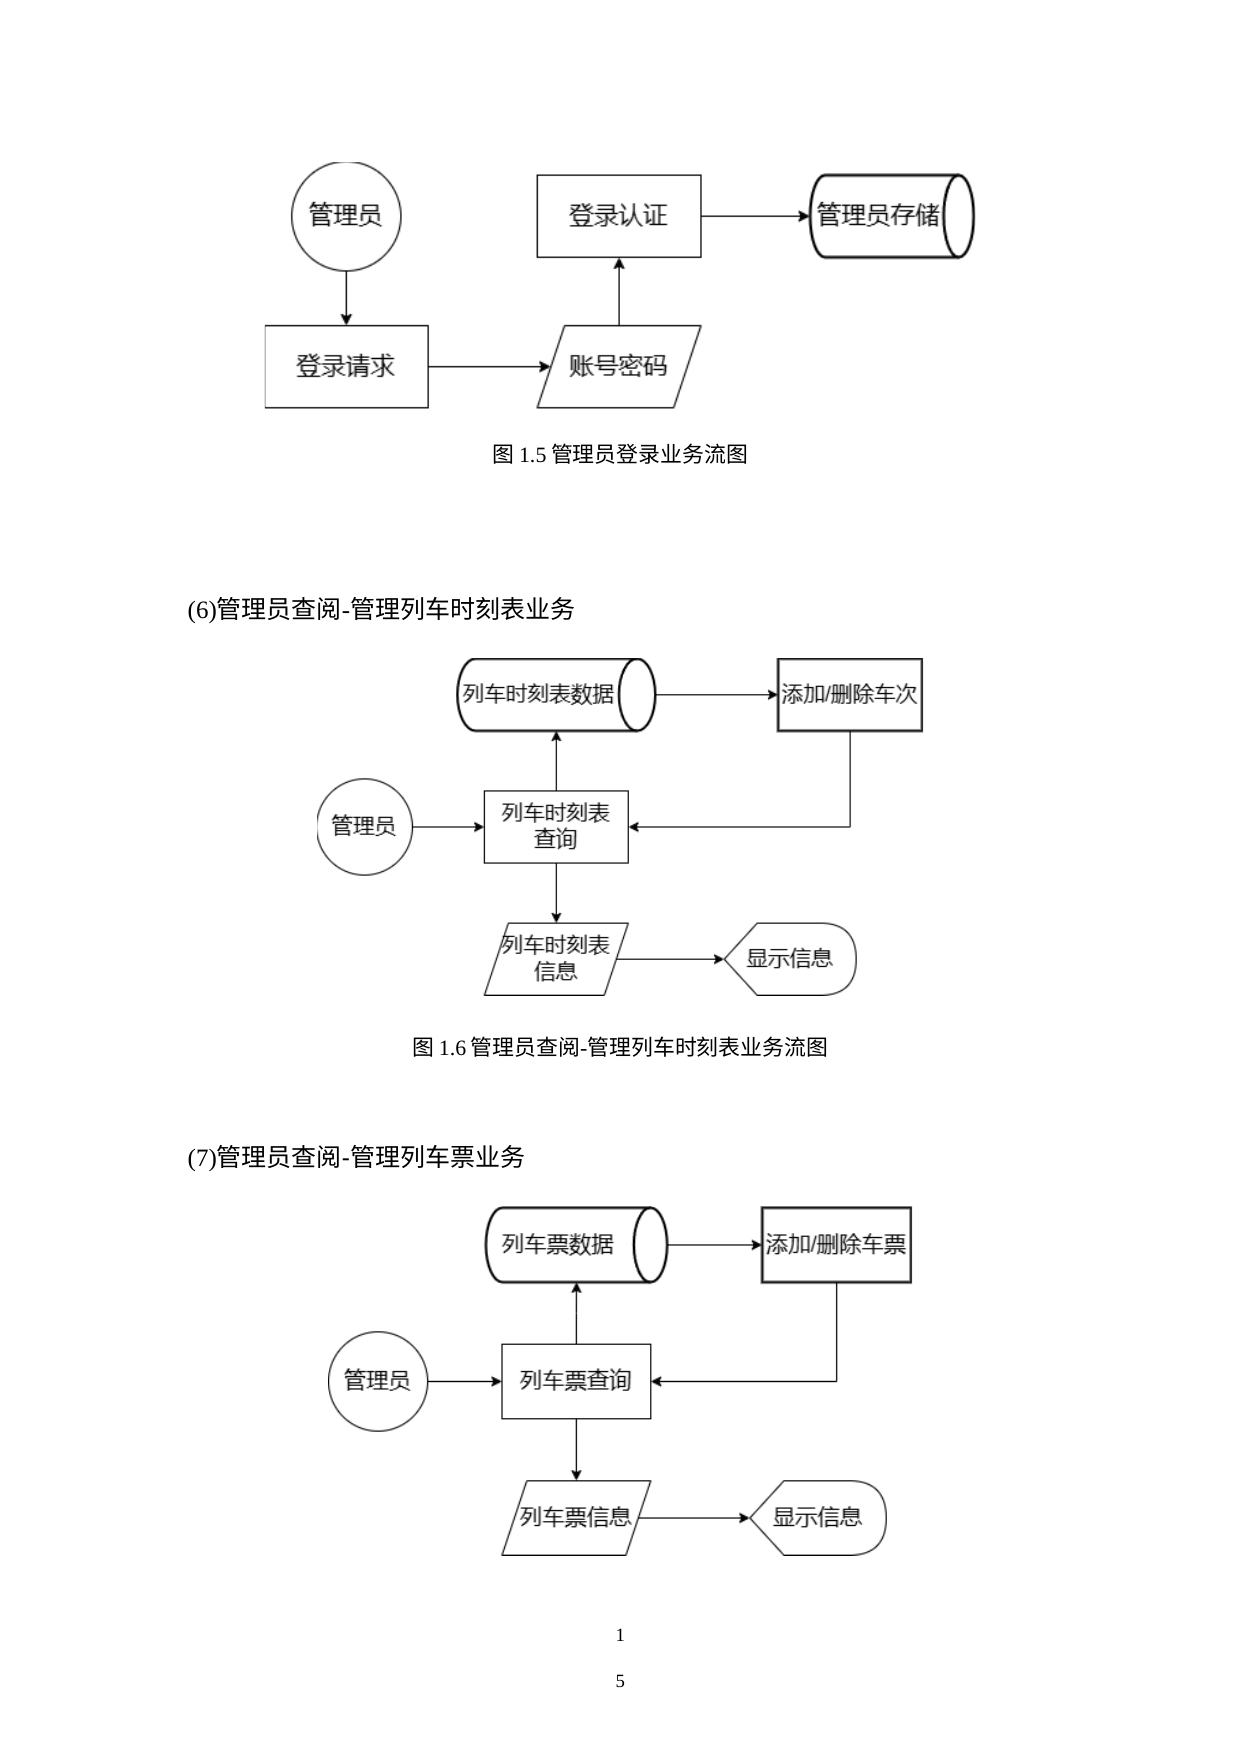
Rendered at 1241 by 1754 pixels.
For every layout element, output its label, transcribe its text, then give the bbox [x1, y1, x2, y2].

text (7)管理员查阅-管理列车票业务 [187, 1123, 1053, 1188]
text 图1.6管理员查阅-管理列车时刻表业务流图 [187, 1030, 1053, 1062]
picture [317, 658, 924, 996]
picture [328, 1206, 913, 1556]
picture [264, 162, 976, 410]
text 图1.5管理员登录业务流图 [187, 436, 1053, 469]
text (6)管理员查阅-管理列车时刻表业务 [187, 575, 1053, 640]
